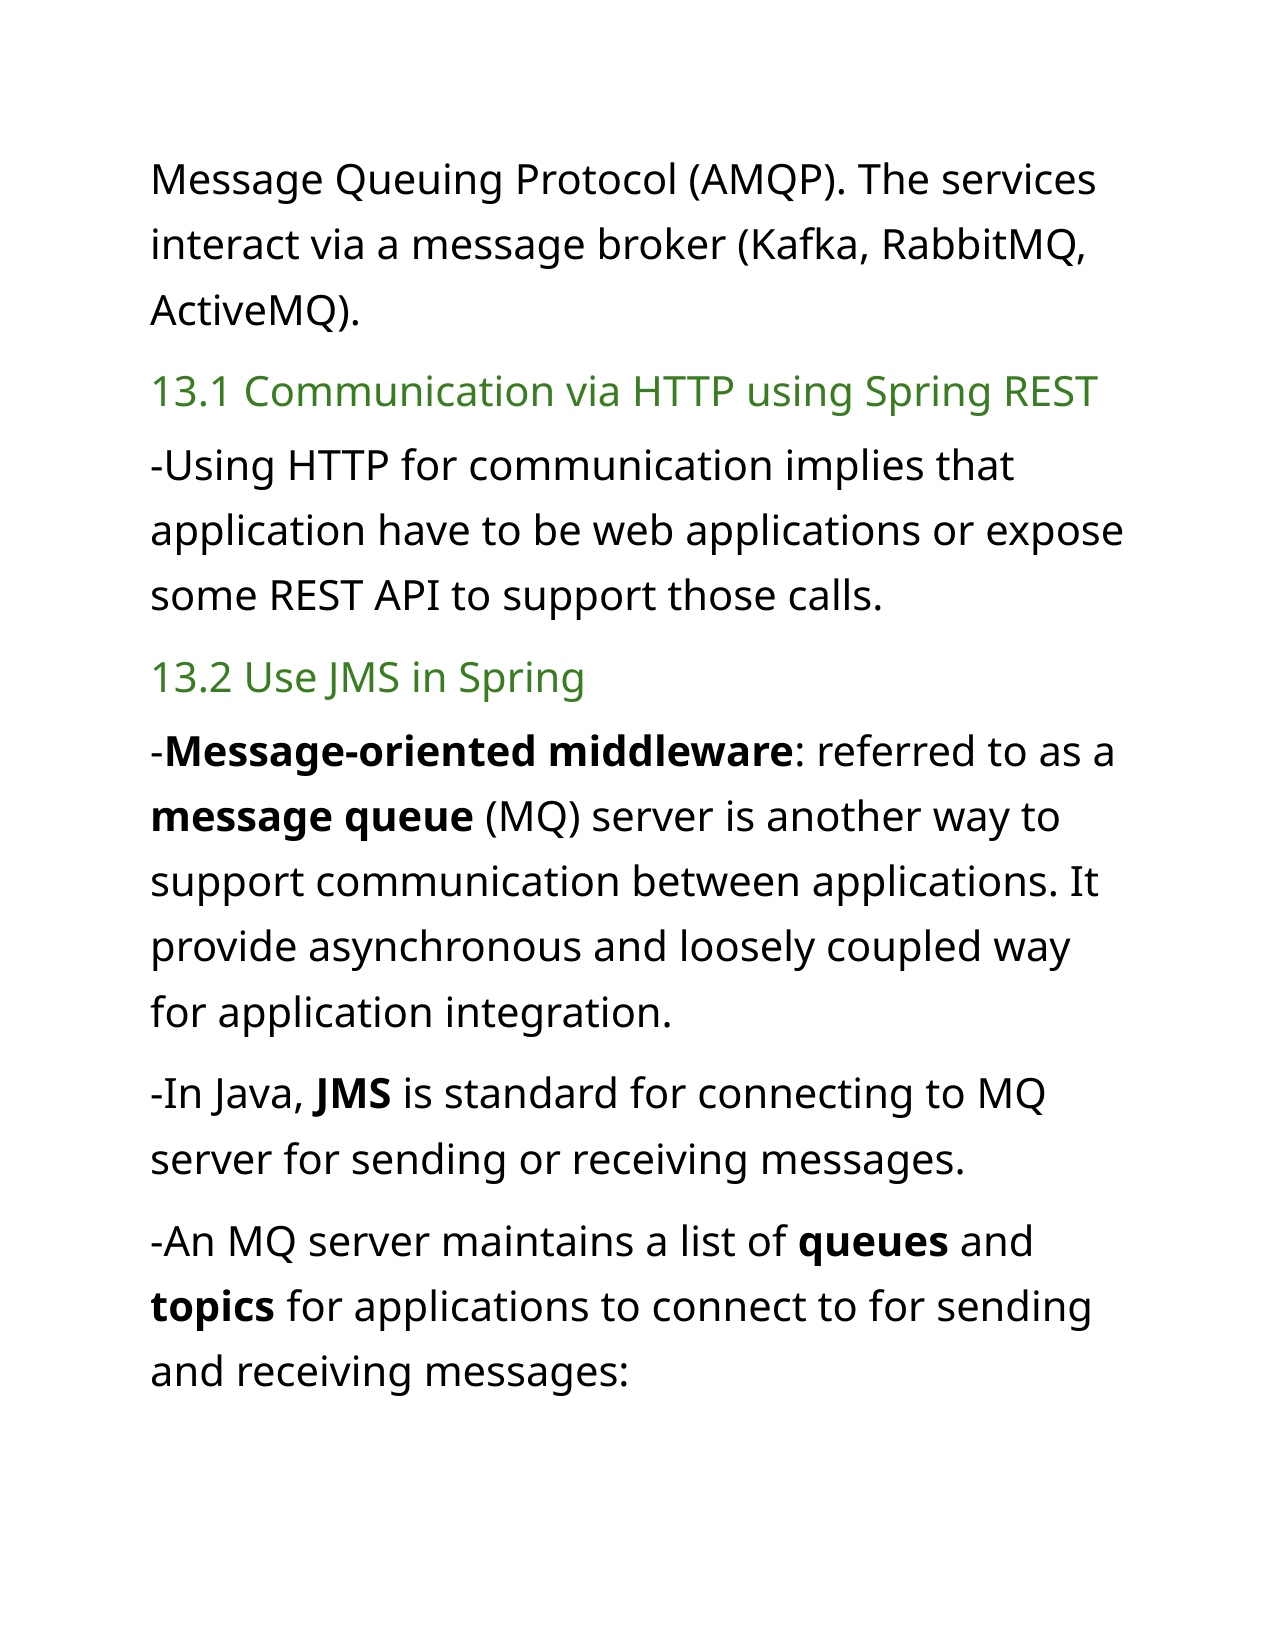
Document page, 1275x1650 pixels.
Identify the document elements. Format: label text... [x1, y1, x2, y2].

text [150, 150, 1125, 337]
subtitle 13.2 Use JMS in Spring [150, 648, 1125, 705]
subtitle 13.1 Communication via HTTP using Spring REST [150, 362, 1125, 419]
text -An MQ server maintains a list of queues and topics for applications to connect to for sending and receiving messages: [150, 1211, 1125, 1399]
text -Using HTTP for communication implies that application have to be web applications or expose some REST API to support those calls. [150, 436, 1125, 623]
text -Message-oriented middleware: referred to as a message queue (MQ) server is another way to support communication between applications. It provide asynchronous and loosely coupled way for application integration. [150, 722, 1125, 1039]
text -In Java, JMS is standard for connecting to MQ server for sending or receiving messages. [150, 1064, 1125, 1186]
